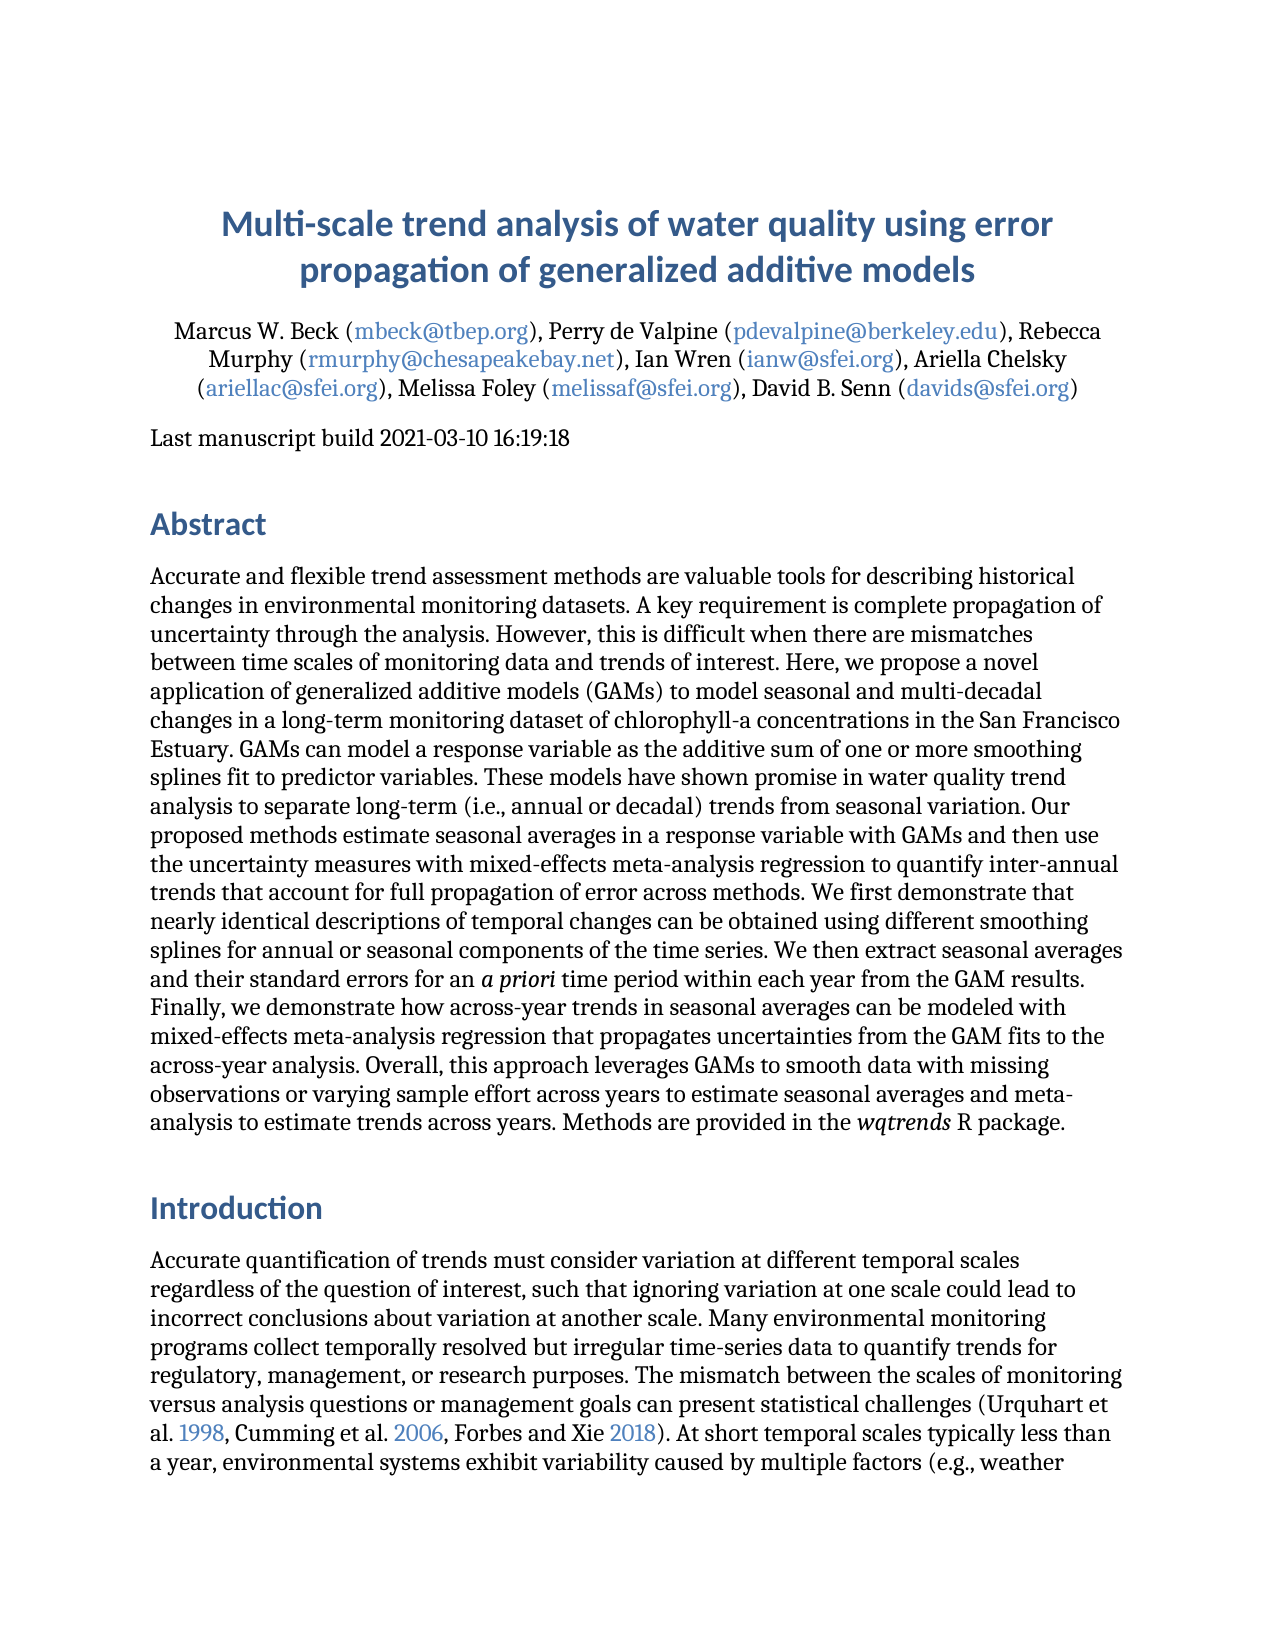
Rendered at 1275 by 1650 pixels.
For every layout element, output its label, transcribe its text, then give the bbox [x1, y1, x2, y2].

text Marcus W. Beck (mbeck@tbep.org), Perry de Valpine (pdevalpine@berkeley.edu), Rebecca Murphy (rmurphy@chesapeakebay.net), Ian Wren (ianw@sfei.org), Ariella Chelsky (ariellac@sfei.org), Melissa Foley (melissaf@sfei.org), David B. Senn (davids@sfei.org) [150, 317, 1125, 403]
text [150, 1246, 1125, 1476]
text Accurate and flexible trend assessment methods are valuable tools for describing historical changes in environmental monitoring datasets. A key requirement is complete propagation of uncertainty through the analysis. However, this is difficult when there are mismatches between time scales of monitoring data and trends of interest. Here, we propose a novel application of generalized additive models (GAMs) to model seasonal and multi-decadal changes in a long-term monitoring dataset of chlorophyll-a concentrations in the San Francisco Estuary. GAMs can model a response variable as the additive sum of one or more smoothing splines fit to predictor variables. These models have shown promise in water quality trend analysis to separate long-term (i.e., annual or decadal) trends from seasonal variation. Our proposed methods estimate seasonal averages in a response variable with GAMs and then use the uncertainty measures with mixed-effects meta-analysis regression to quantify inter-annual trends that account for full propagation of error across methods. We first demonstrate that nearly identical descriptions of temporal changes can be obtained using different smoothing splines for annual or seasonal components of the time series. We then extract seasonal averages and their standard errors for an a priori time period within each year from the GAM results. Finally, we demonstrate how across-year trends in seasonal averages can be modeled with mixed-effects meta-analysis regression that propagates uncertainties from the GAM fits to the across-year analysis. Overall, this approach leverages GAMs to smooth data with missing observations or varying sample effort across years to estimate seasonal averages and meta-analysis to estimate trends across years. Methods are provided in the wqtrends R package. [150, 562, 1125, 1137]
subtitle Abstract [150, 502, 1125, 543]
title Multi-scale trend analysis of water quality using error propagation of generalized additive models [150, 200, 1125, 292]
text Last manuscript build 2021-03-10 16:19:18 [150, 424, 1125, 452]
subtitle Introduction [150, 1187, 1125, 1228]
